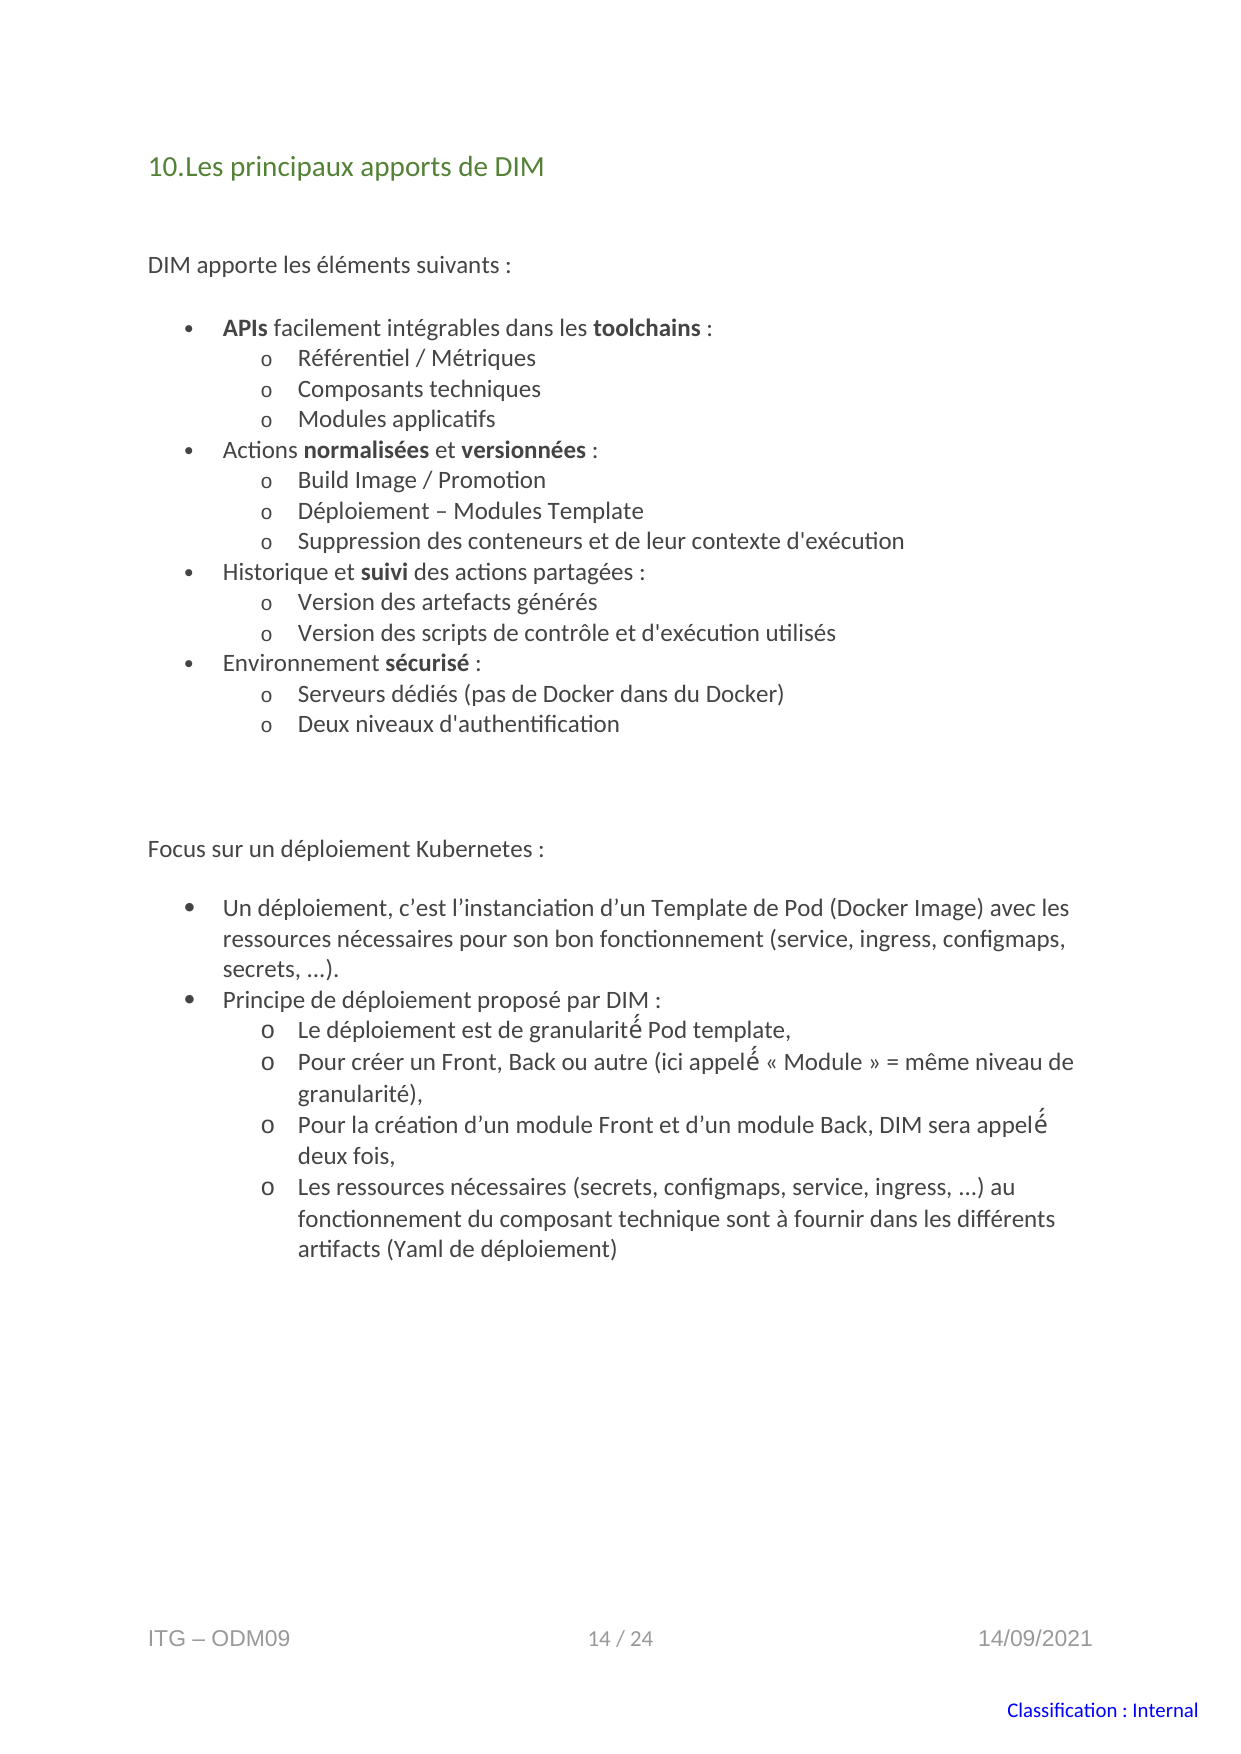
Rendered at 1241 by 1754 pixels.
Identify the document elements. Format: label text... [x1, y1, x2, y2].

text DIM apporte les éléments suivants : [148, 249, 1093, 280]
list Serveurs dédiés (pas de Docker dans du Docker) [260, 678, 1093, 708]
list Deux niveaux d'authentification​​ [260, 708, 1093, 739]
list Pour la création d’un module Front et d’un module Back, DIM sera appelé́ deux fois, [260, 1109, 1093, 1171]
list APIs facilement intégrables dans les toolchains : [185, 312, 1093, 342]
list Pour créer un Front, Back ou autre (ici appelé́ « Module » = même niveau de granularité), [260, 1046, 1093, 1109]
text Focus sur un déploiement Kubernetes : [148, 833, 1093, 863]
list Build Image / Promotion [260, 464, 1093, 495]
list Composants techniques [260, 373, 1093, 403]
list Déploiement – Modules Template [260, 495, 1093, 525]
list Le déploiement est de granularité́ Pod template, [260, 1015, 1093, 1046]
list Modules applicatifs [260, 403, 1093, 434]
list Principe de déploiement proposé par DIM : [185, 984, 1093, 1015]
list Version des scripts de contrôle et d'exécution utilisés [260, 617, 1093, 647]
list Actions normalisées et versionnées : [185, 434, 1093, 464]
list Suppression des conteneurs et de leur contexte d'exécution [260, 525, 1093, 556]
list Un déploiement, c’est l’instanciation d’un Template de Pod (Docker Image) avec les ressources nécessaires pour son bon fonctionnement (service, ingress, configmaps, secrets, ...). [185, 893, 1093, 984]
list Les ressources nécessaires (secrets, configmaps, service, ingress, ...) au fonctionnement du composant technique sont à fournir dans les différents artifacts (Yaml de déploiement) [260, 1171, 1093, 1264]
list Référentiel / Métriques​ [260, 342, 1093, 373]
list Historique et suivi des actions partagées : [185, 556, 1093, 586]
subtitle Les principaux apports de DIM [148, 148, 1093, 183]
list Version des artefacts générés [260, 586, 1093, 617]
list Environnement sécurisé : [185, 647, 1093, 678]
